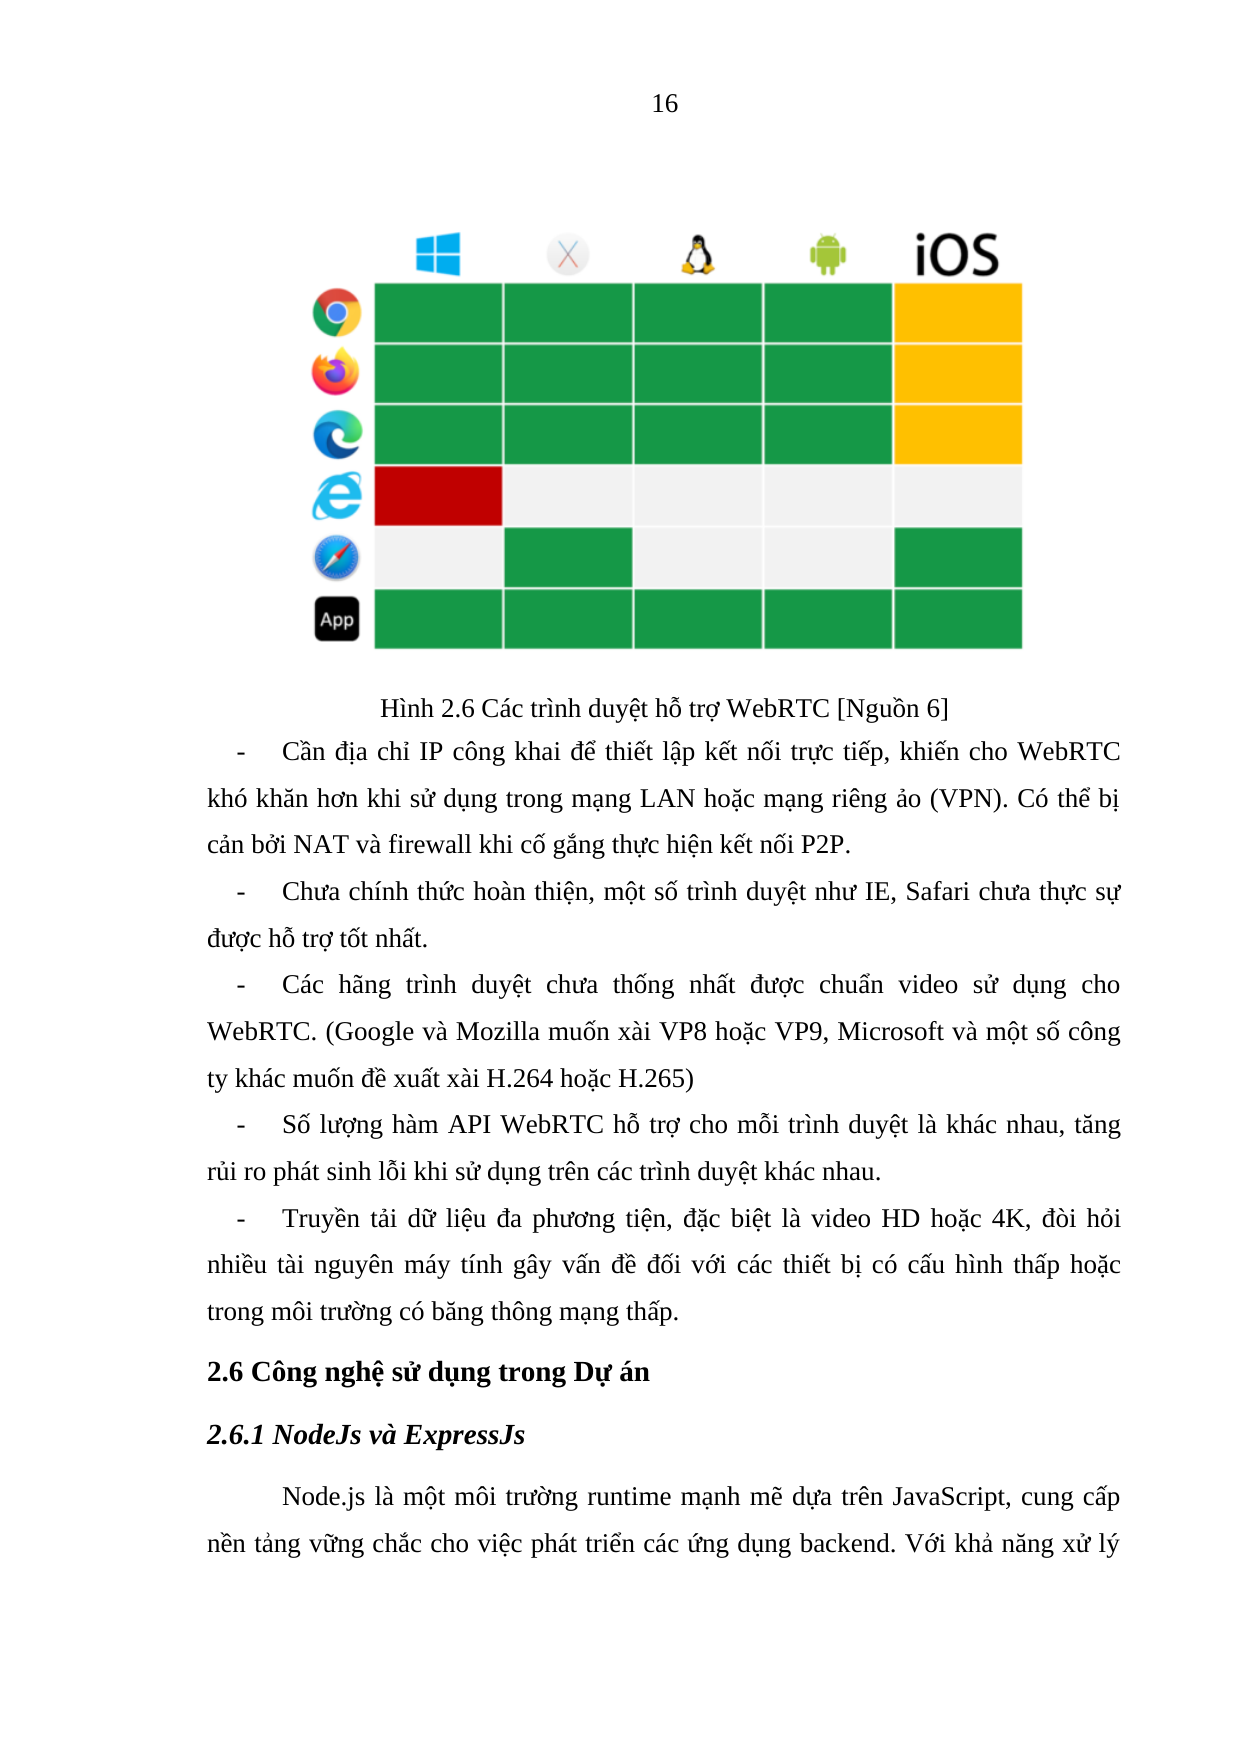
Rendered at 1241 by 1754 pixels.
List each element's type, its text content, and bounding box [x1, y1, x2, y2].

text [207, 1480, 1122, 1558]
list Các hãng trình duyệt chưa thống nhất được chuẩn video sử dụng cho WebRTC. (Google và Mozilla muốn xài VP8 hoặc VP9, Microsoft và một số công ty khác muốn đề xuất xài H.264 hoặc H.265) [207, 969, 1122, 1093]
list Truyền tải dữ liệu đa phương tiện, đặc biệt là video HD hoặc 4K, đòi hỏi nhiều tài nguyên máy tính gây vấn đề đối với các thiết bị có cấu hình thấp hoặc trong môi trường có băng thông mạng thấp. [207, 1202, 1122, 1326]
subtitle Công nghệ sử dụng trong Dự án [207, 1354, 1122, 1388]
list Số lượng hàm API WebRTC hỗ trợ cho mỗi trình duyệt là khác nhau, tăng rủi ro phát sinh lỗi khi sử dụng trên các trình duyệt khác nhau. [207, 1109, 1122, 1186]
subtitle NodeJs và ExpressJs [207, 1417, 1122, 1451]
picture [274, 206, 1055, 664]
text Hình 2.6 Các trình duyệt hỗ trợ WebRTC [Nguồn 6] [207, 692, 1122, 723]
list Cần địa chỉ IP công khai để thiết lập kết nối trực tiếp, khiến cho WebRTC khó khăn hơn khi sử dụng trong mạng LAN hoặc mạng riêng ảo (VPN). Có thể bị cản bởi NAT và firewall khi cố gắng thực hiện kết nối P2P. [207, 735, 1122, 860]
list Chưa chính thức hoàn thiện, một số trình duyệt như IE, Safari chưa thực sự được hỗ trợ tốt nhất. [207, 875, 1122, 953]
